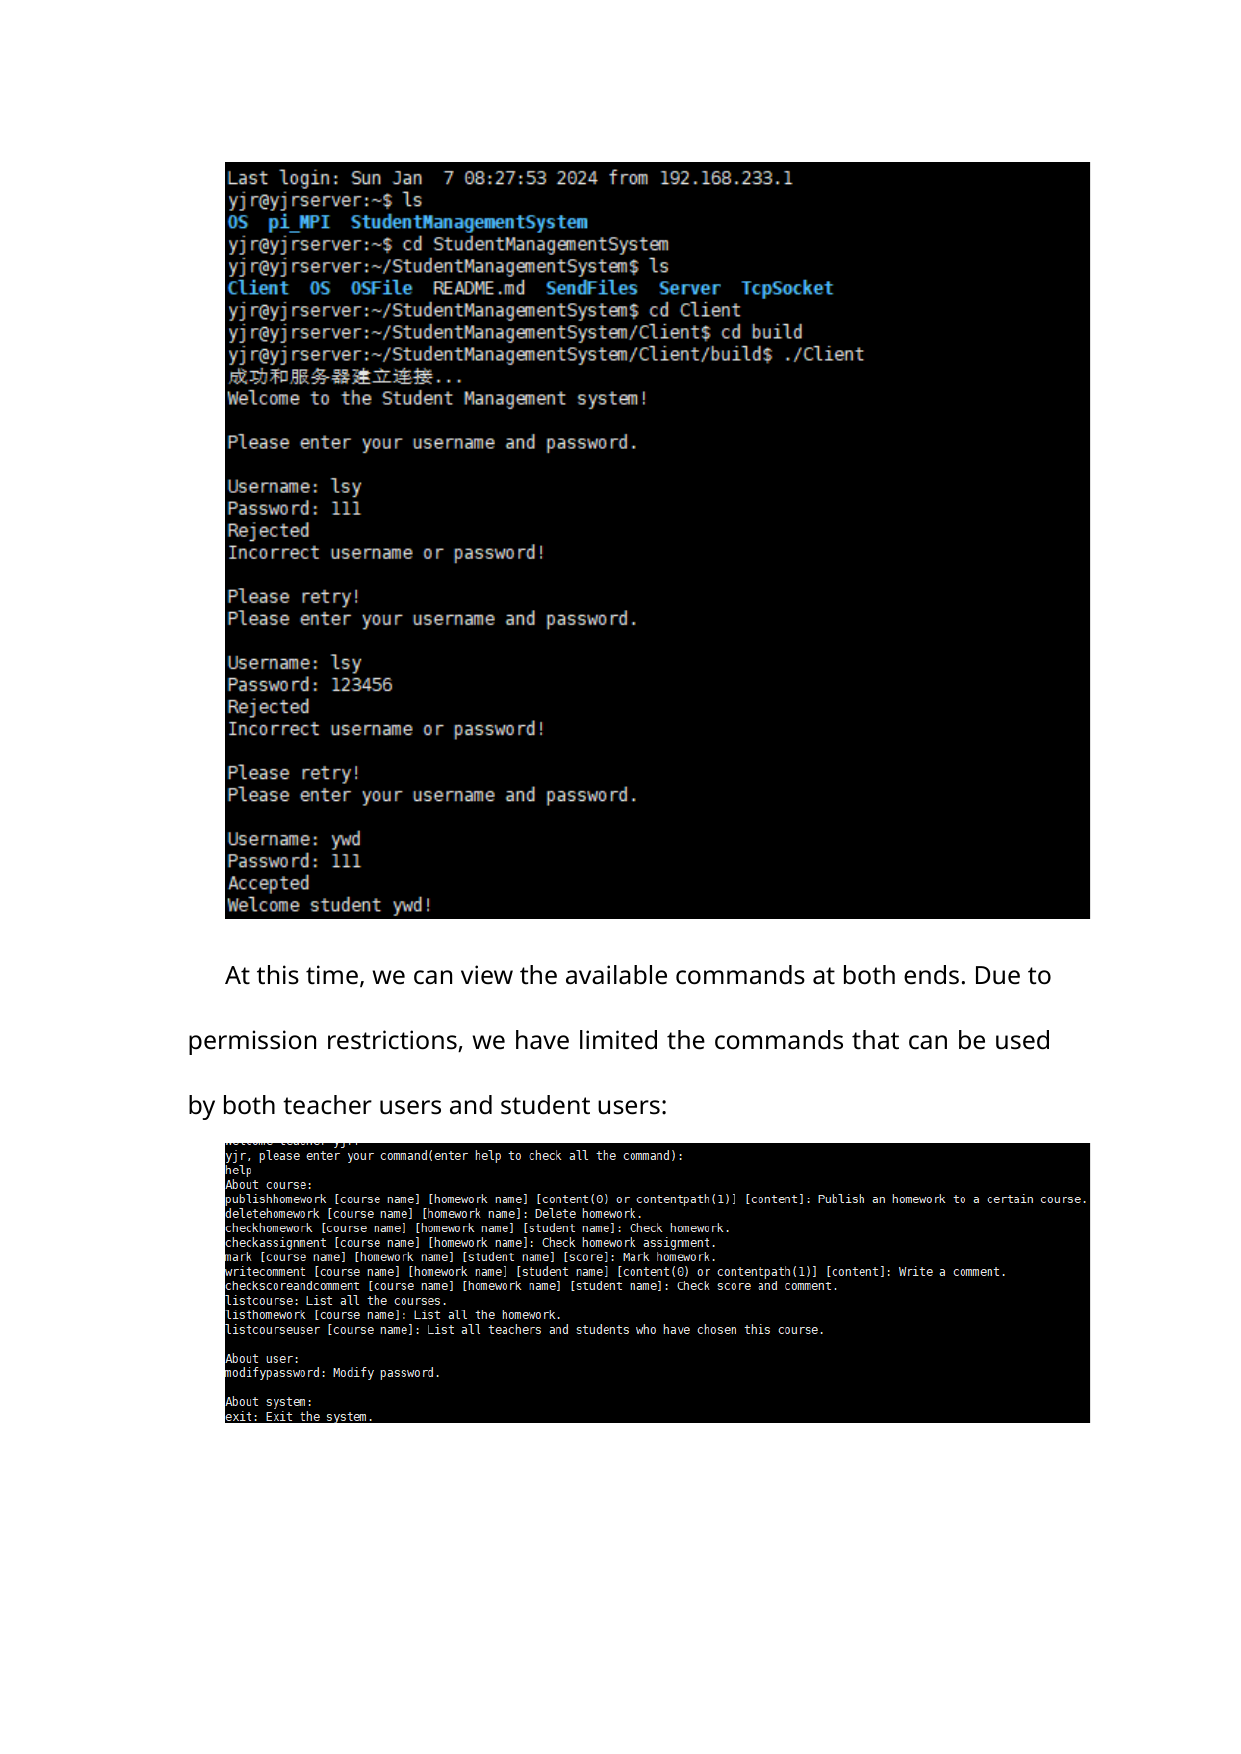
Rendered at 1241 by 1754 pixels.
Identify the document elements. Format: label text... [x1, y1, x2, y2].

picture [225, 162, 1091, 919]
text At this time, we can view the available commands at both ends. Due to permission restrictions, we have limited the commands that can be used by both teacher users and student users: [187, 942, 1053, 1137]
picture [225, 1143, 1091, 1423]
